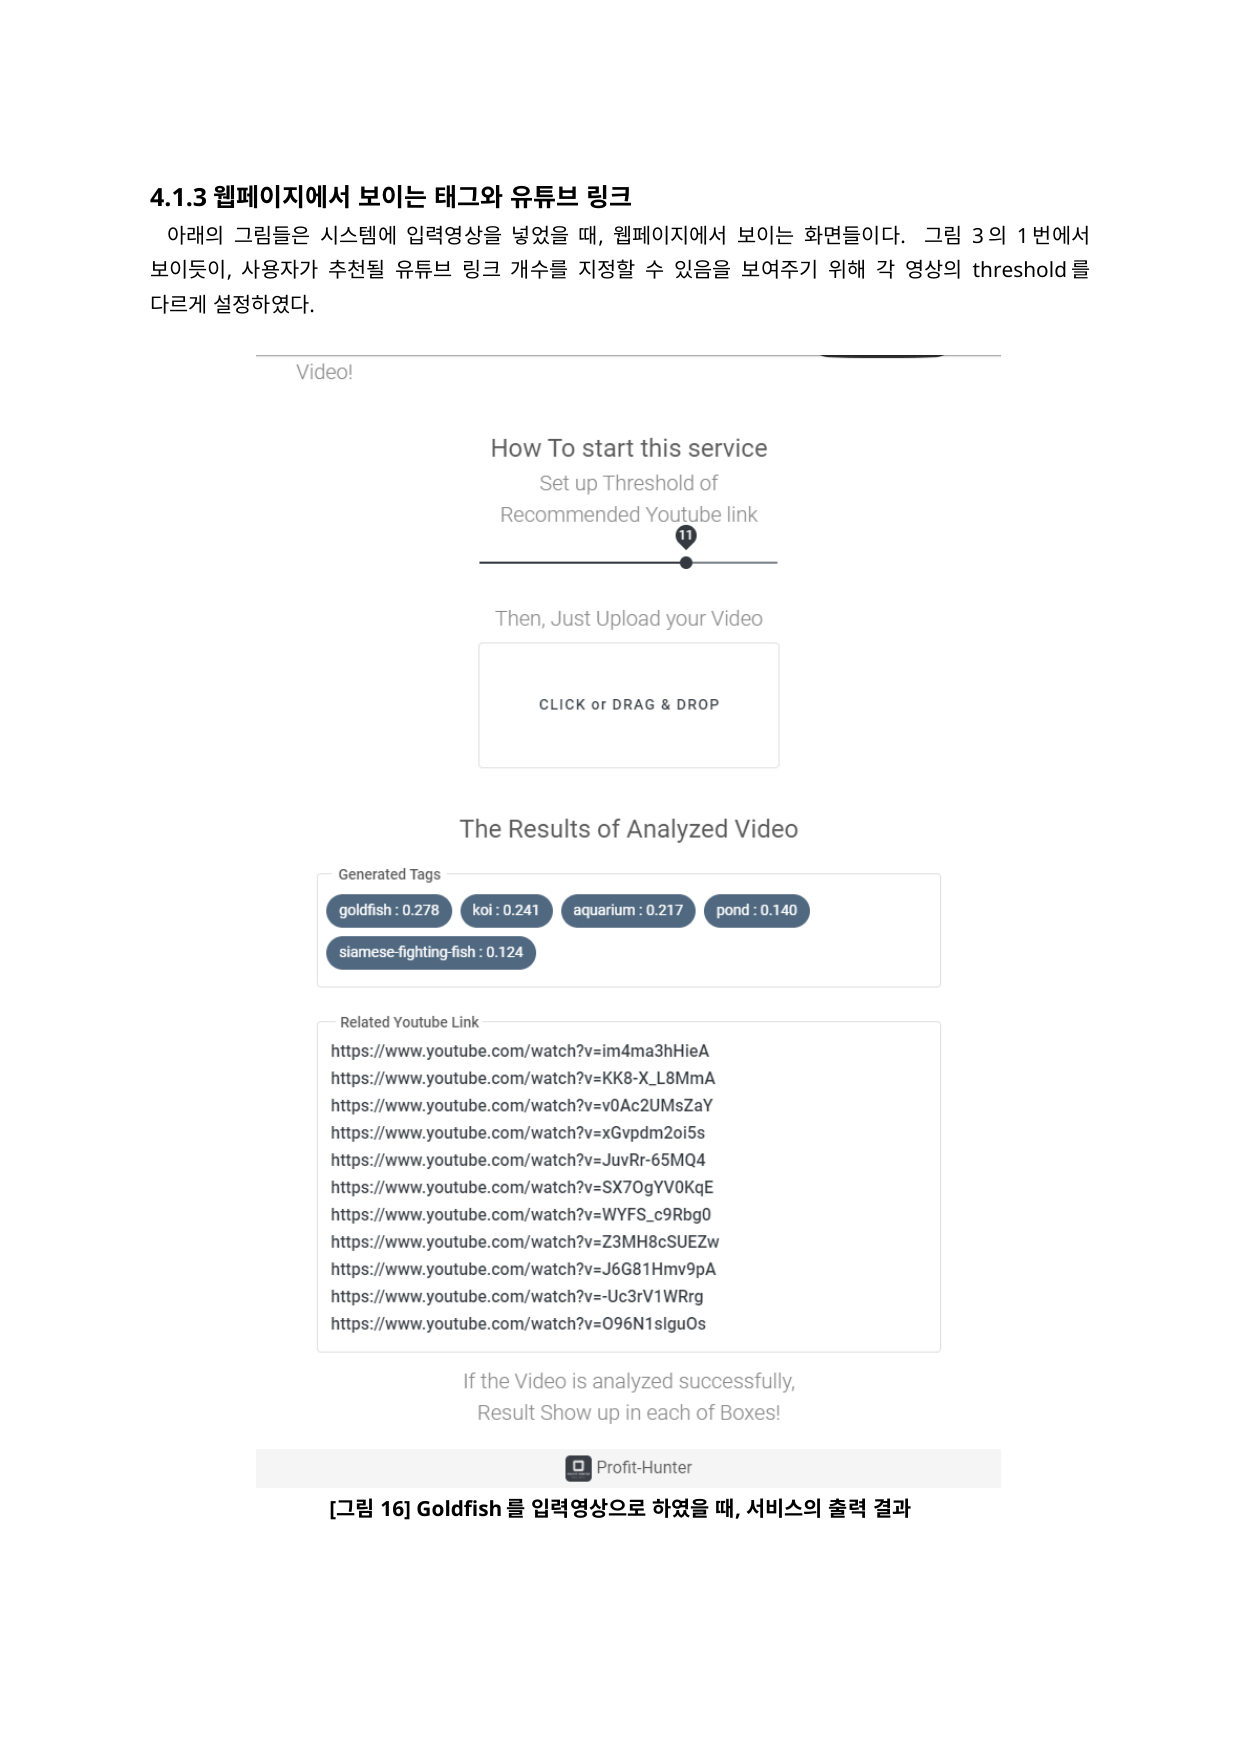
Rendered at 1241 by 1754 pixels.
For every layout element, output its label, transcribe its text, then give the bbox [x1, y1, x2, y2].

text [그림 16] Goldfish를 입력영상으로 하였을 때, 서비스의 출력 결과 [150, 1492, 1090, 1522]
text 4.1.3 웹페이지에서 보이는 태그와 유튜브 링크 [150, 177, 1090, 213]
text 아래의 그림들은 시스템에 입력영상을 넣었을 때, 웹페이지에서 보이는 화면들이다. 그림 3의 1번에서 보이듯이, 사용자가 추천될 유튜브 링크 개수를 지정할 수 있음을 보여주기 위해 각 영상의 threshold를 다르게 설정하였다. [150, 219, 1090, 319]
picture [256, 355, 1002, 1488]
